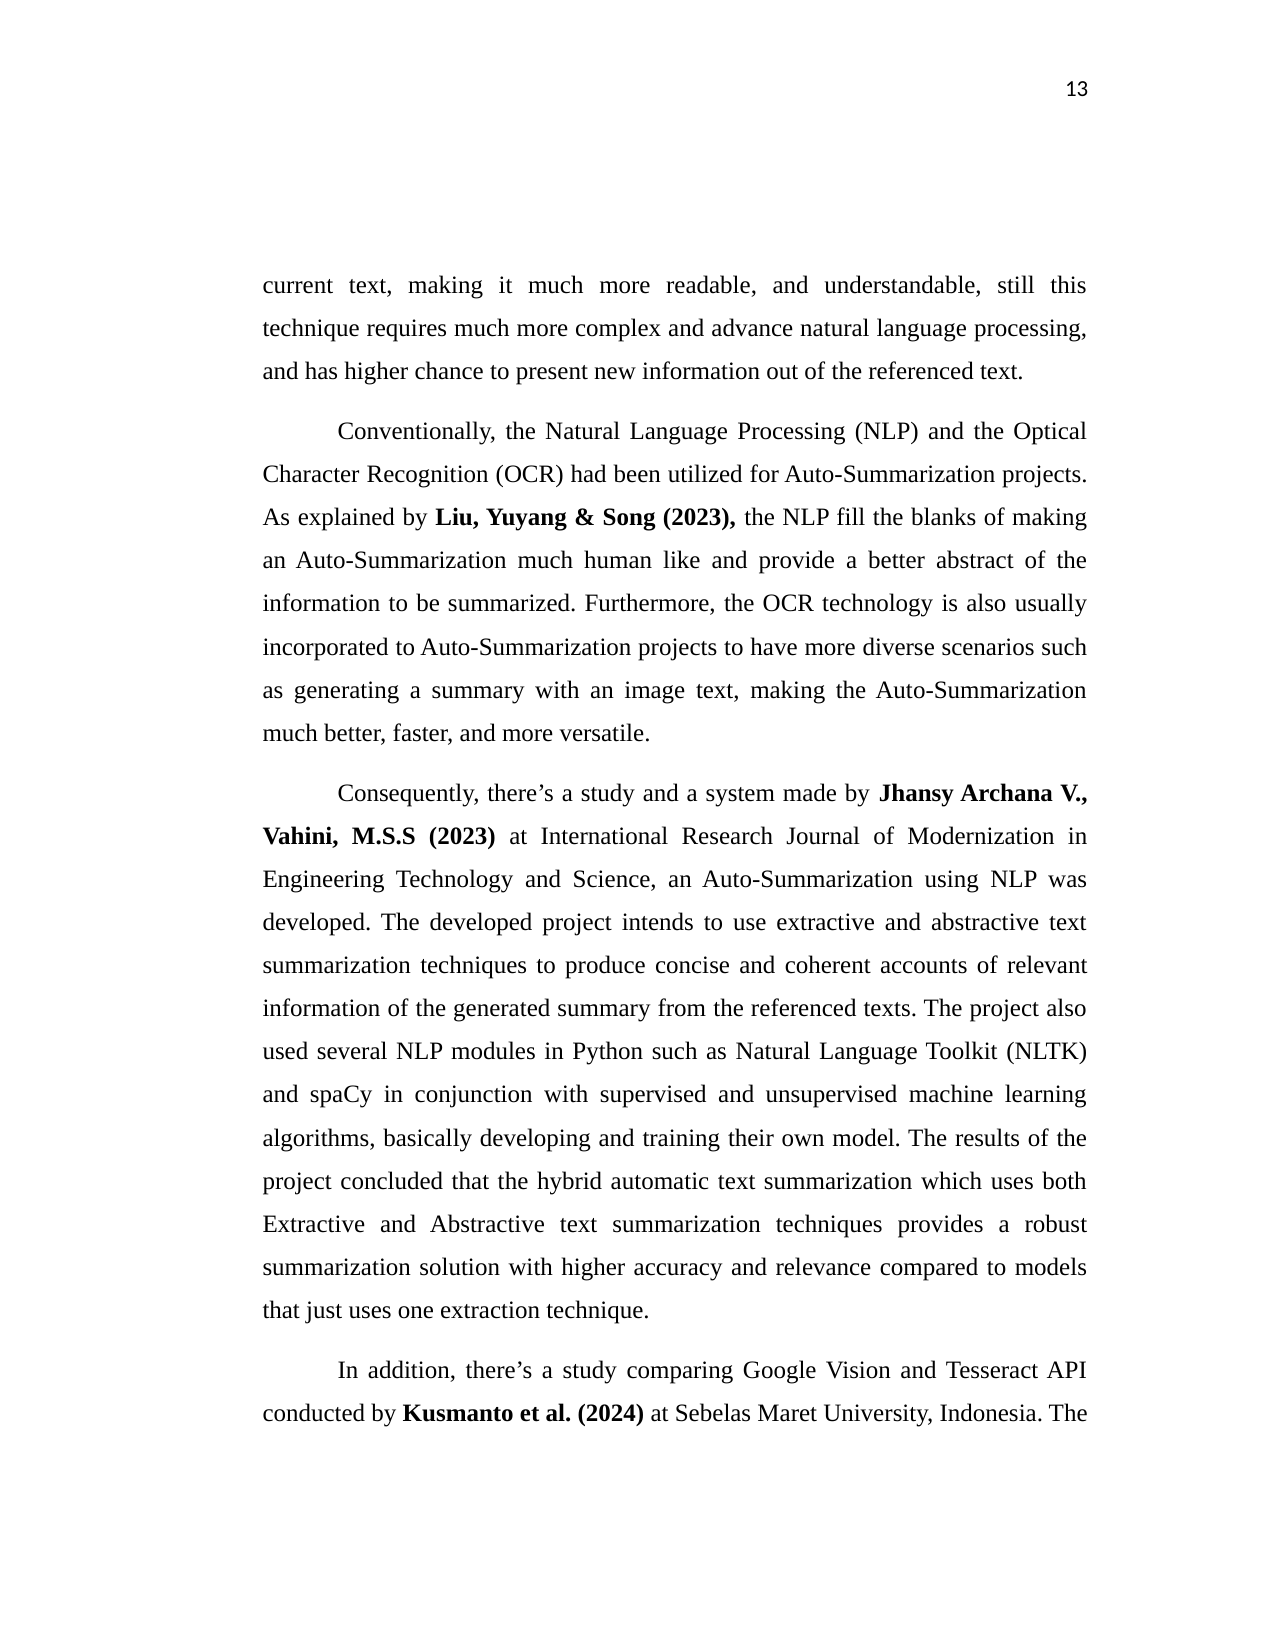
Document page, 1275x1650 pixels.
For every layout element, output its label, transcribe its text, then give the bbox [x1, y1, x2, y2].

text Conventionally, the Natural Language Processing (NLP) and the Optical Character Recognition (OCR) had been utilized for Auto-Summarization projects. As explained by Liu, Yuyang & Song (2023), the NLP fill the blanks of making an Auto-Summarization much human like and provide a better abstract of the information to be summarized. Furthermore, the OCR technology is also usually incorporated to Auto-Summarization projects to have more diverse scenarios such as generating a summary with an image text, making the Auto-Summarization much better, faster, and more versatile. [262, 416, 1088, 747]
text Consequently, there’s a study and a system made by Jhansy Archana V., Vahini, M.S.S (2023) at International Research Journal of Modernization in Engineering Technology and Science, an Auto-Summarization using NLP was developed. The developed project intends to use extractive and abstractive text summarization techniques to produce concise and coherent accounts of relevant information of the generated summary from the referenced texts. The project also used several NLP modules in Python such as Natural Language Toolkit (NLTK) and spaCy in conjunction with supervised and unsupervised machine learning algorithms, basically developing and training their own model. The results of the project concluded that the hybrid automatic text summarization which uses both Extractive and Abstractive text summarization techniques provides a robust summarization solution with higher accuracy and relevance compared to models that just uses one extraction technique. [262, 778, 1088, 1324]
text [262, 1355, 1088, 1427]
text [262, 270, 1088, 385]
